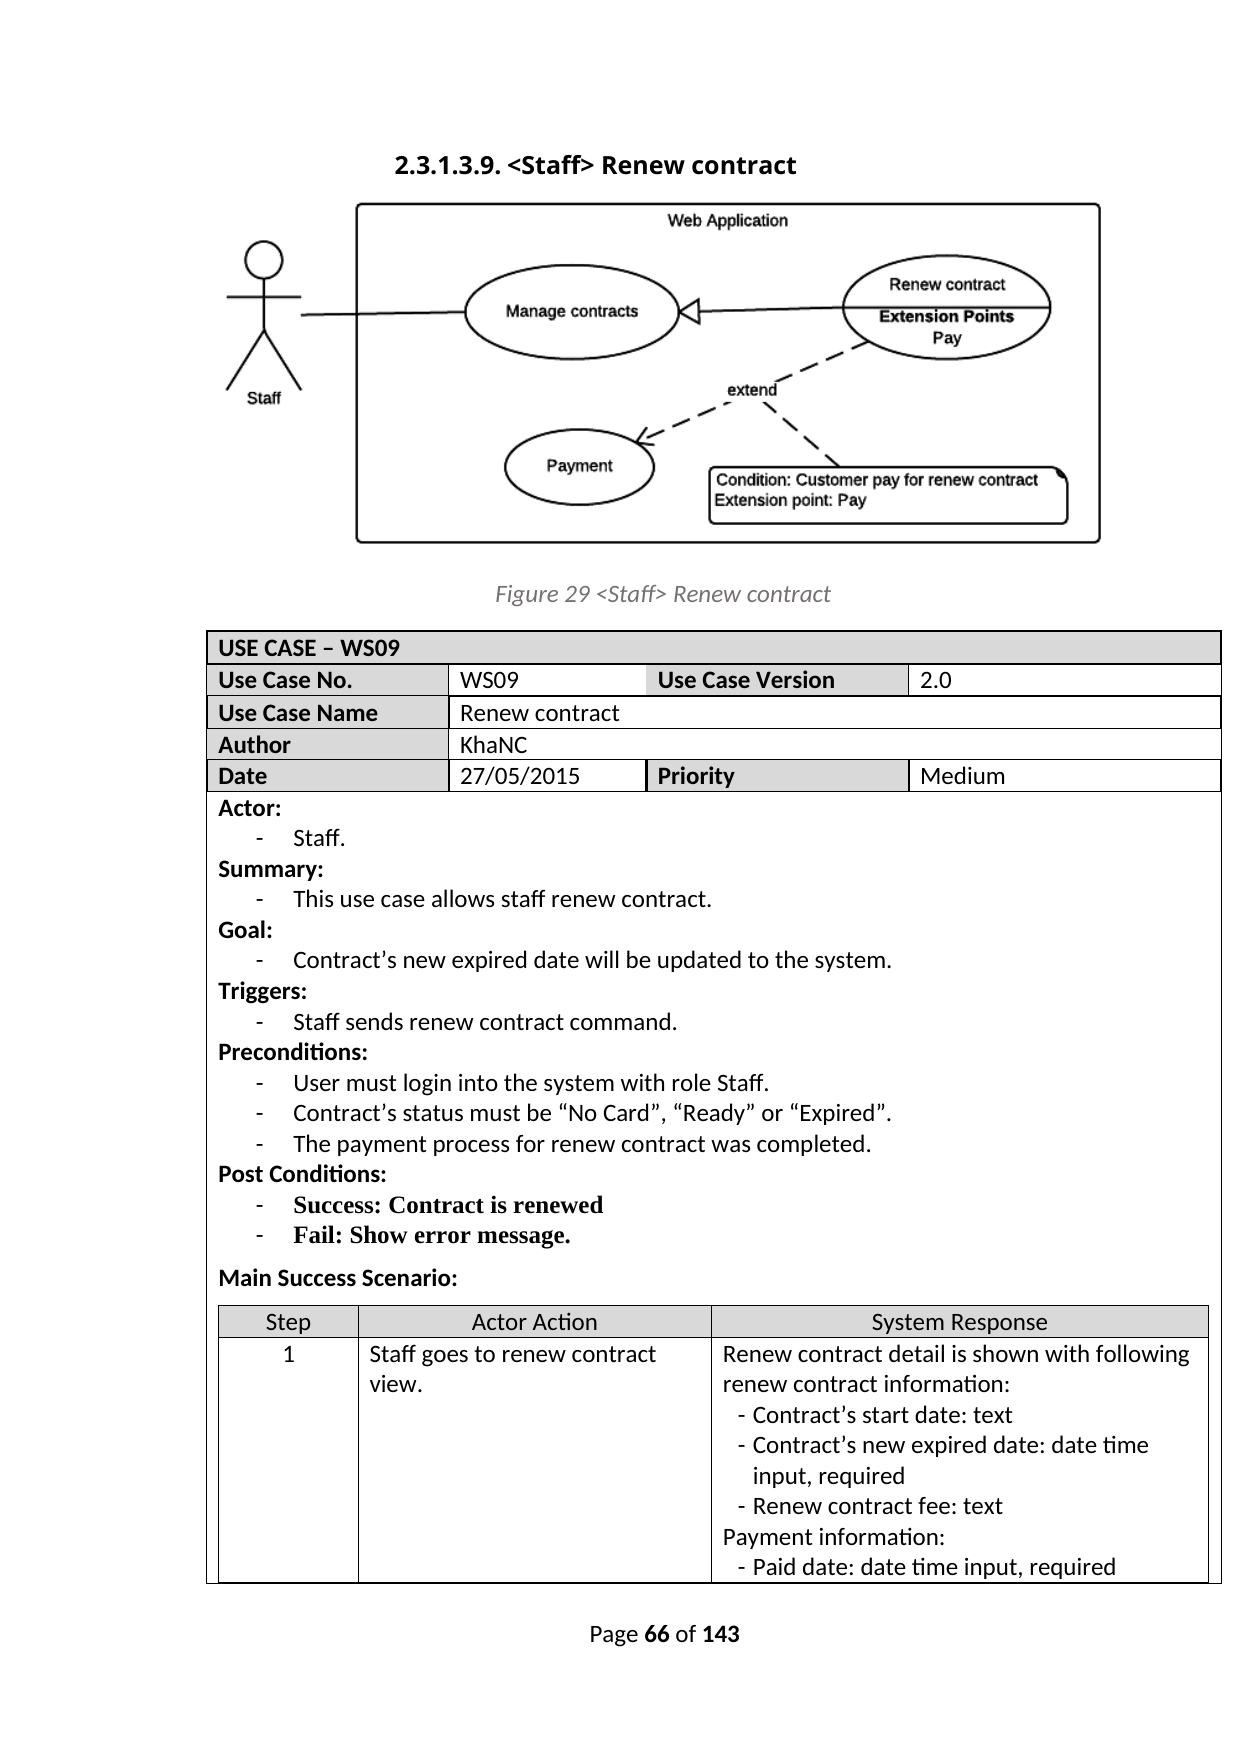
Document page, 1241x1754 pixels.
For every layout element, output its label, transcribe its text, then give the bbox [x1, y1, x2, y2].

table_cell Priority [648, 760, 908, 791]
table_cell Medium [910, 760, 1220, 791]
subtitle <Staff> Renew contract [394, 148, 1122, 182]
table_cell Date [208, 760, 448, 791]
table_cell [207, 792, 1221, 1583]
table_header USE CASE – WS09 [208, 632, 1220, 663]
table_cell Author [207, 729, 448, 759]
table_cell Use Case Version [646, 665, 908, 695]
table_cell KhaNC [449, 729, 1221, 759]
table_cell Use Case No. [207, 665, 448, 695]
table_cell 27/05/2015 [450, 760, 645, 791]
table_cell WS09 [449, 665, 646, 695]
table_cell Use Case Name [208, 696, 448, 728]
picture [207, 184, 1122, 560]
table_cell Renew contract [450, 697, 1220, 728]
table_cell 2.0 [909, 665, 1221, 695]
